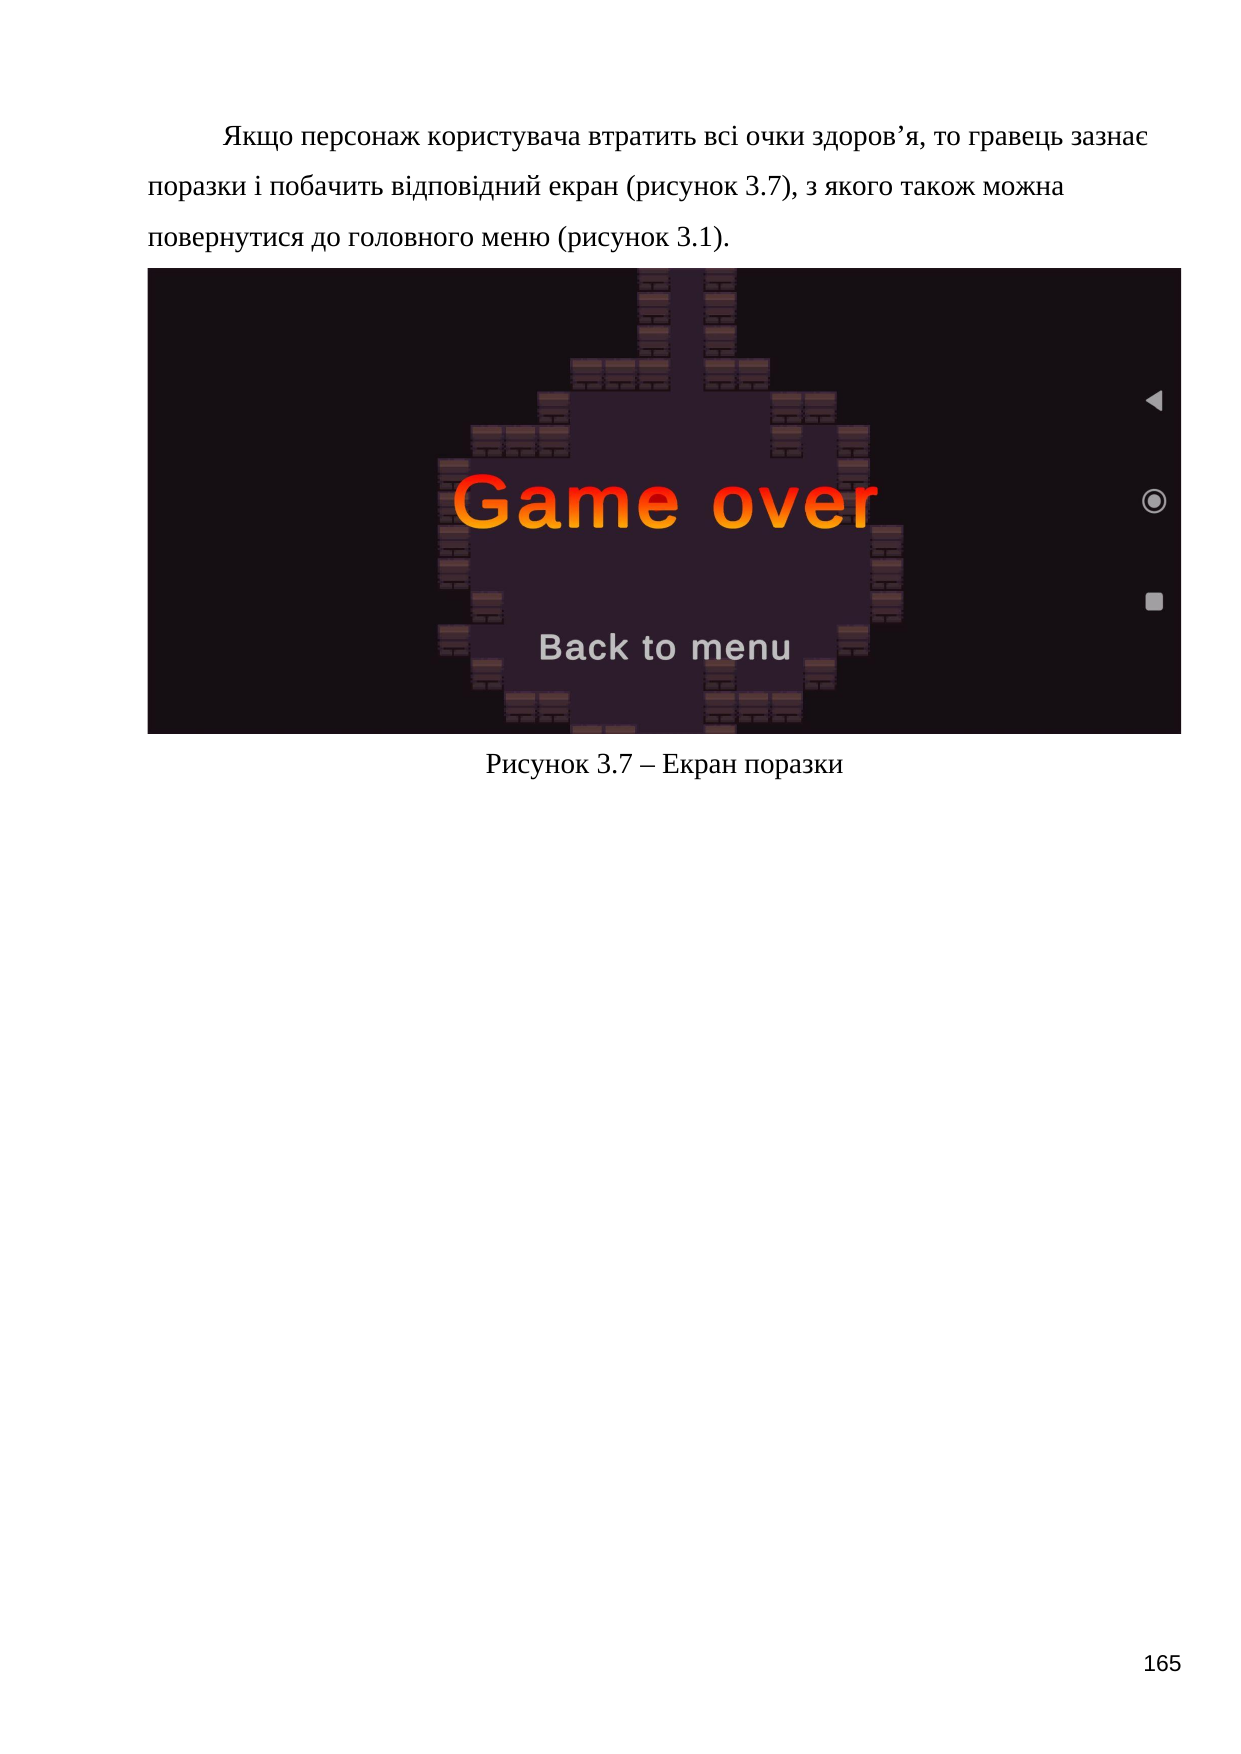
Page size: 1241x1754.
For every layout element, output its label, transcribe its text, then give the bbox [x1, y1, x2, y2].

text Рисунок 3.7 – Екран поразки [148, 747, 1181, 780]
text Якщо персонаж користувача втратить всі очки здоров’я, то гравець зазнає поразки і побачить відповідний екран (рисунок 3.7), з якого також можна повернутися до головного меню (рисунок 3.1). [148, 118, 1181, 252]
picture [147, 268, 1182, 734]
